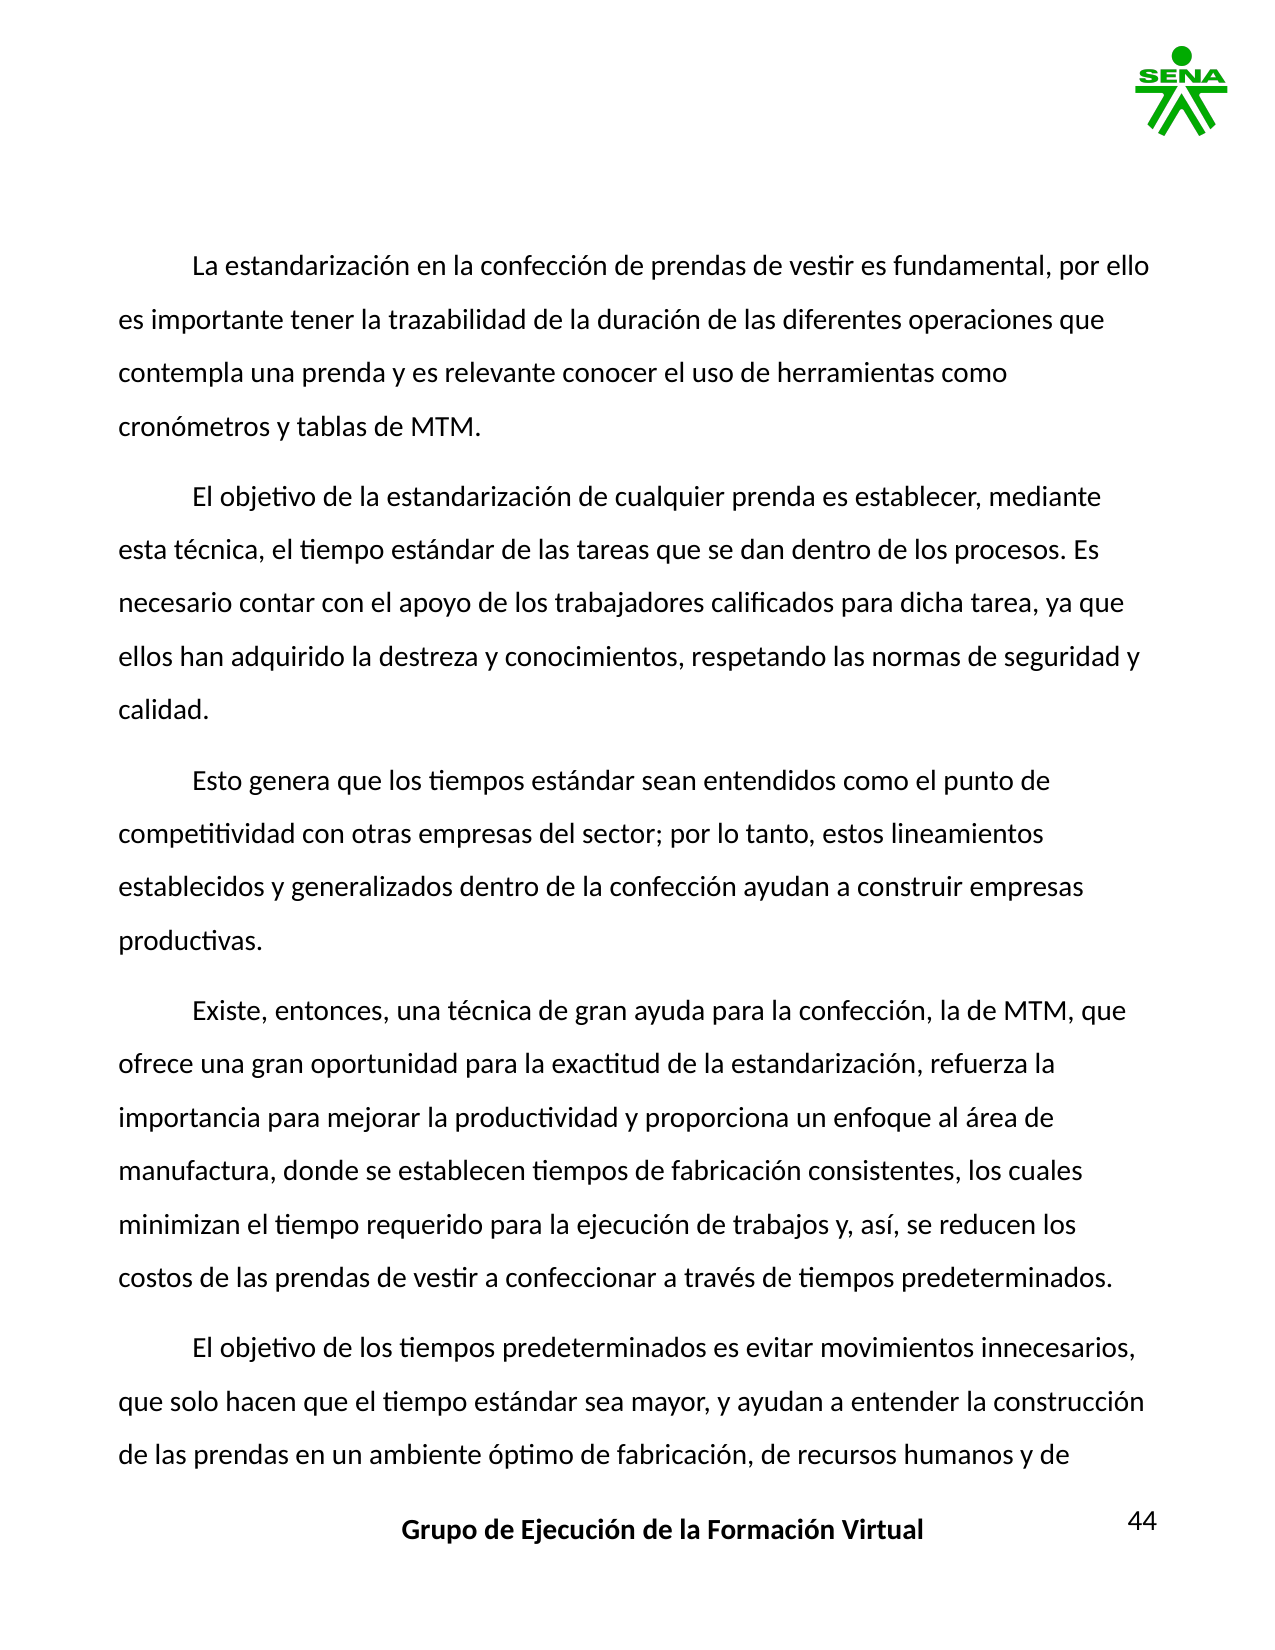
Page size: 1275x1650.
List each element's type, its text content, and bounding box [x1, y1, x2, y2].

text La estandarización en la confección de prendas de vestir es fundamental, por ello es importante tener la trazabilidad de la duración de las diferentes operaciones que contempla una prenda y es relevante conocer el uso de herramientas como cronómetros y tablas de MTM. [118, 247, 1157, 443]
text Esto genera que los tiempos estándar sean entendidos como el punto de competitividad con otras empresas del sector; por lo tanto, estos lineamientos establecidos y generalizados dentro de la confección ayudan a construir empresas productivas. [118, 762, 1157, 957]
text Existe, entonces, una técnica de gran ayuda para la confección, la de MTM, que ofrece una gran oportunidad para la exactitud de la estandarización, refuerza la importancia para mejorar la productividad y proporciona un enfoque al área de manufactura, donde se establecen tiempos de fabricación consistentes, los cuales minimizan el tiempo requerido para la ejecución de trabajos y, así, se reducen los costos de las prendas de vestir a confeccionar a través de tiempos predeterminados. [118, 992, 1157, 1295]
text El objetivo de la estandarización de cualquier prenda es establecer, mediante esta técnica, el tiempo estándar de las tareas que se dan dentro de los procesos. Es necesario contar con el apoyo de los trabajadores calificados para dicha tarea, ya que ellos han adquirido la destreza y conocimientos, respetando las normas de seguridad y calidad. [118, 478, 1157, 727]
picture [1135, 46, 1228, 136]
